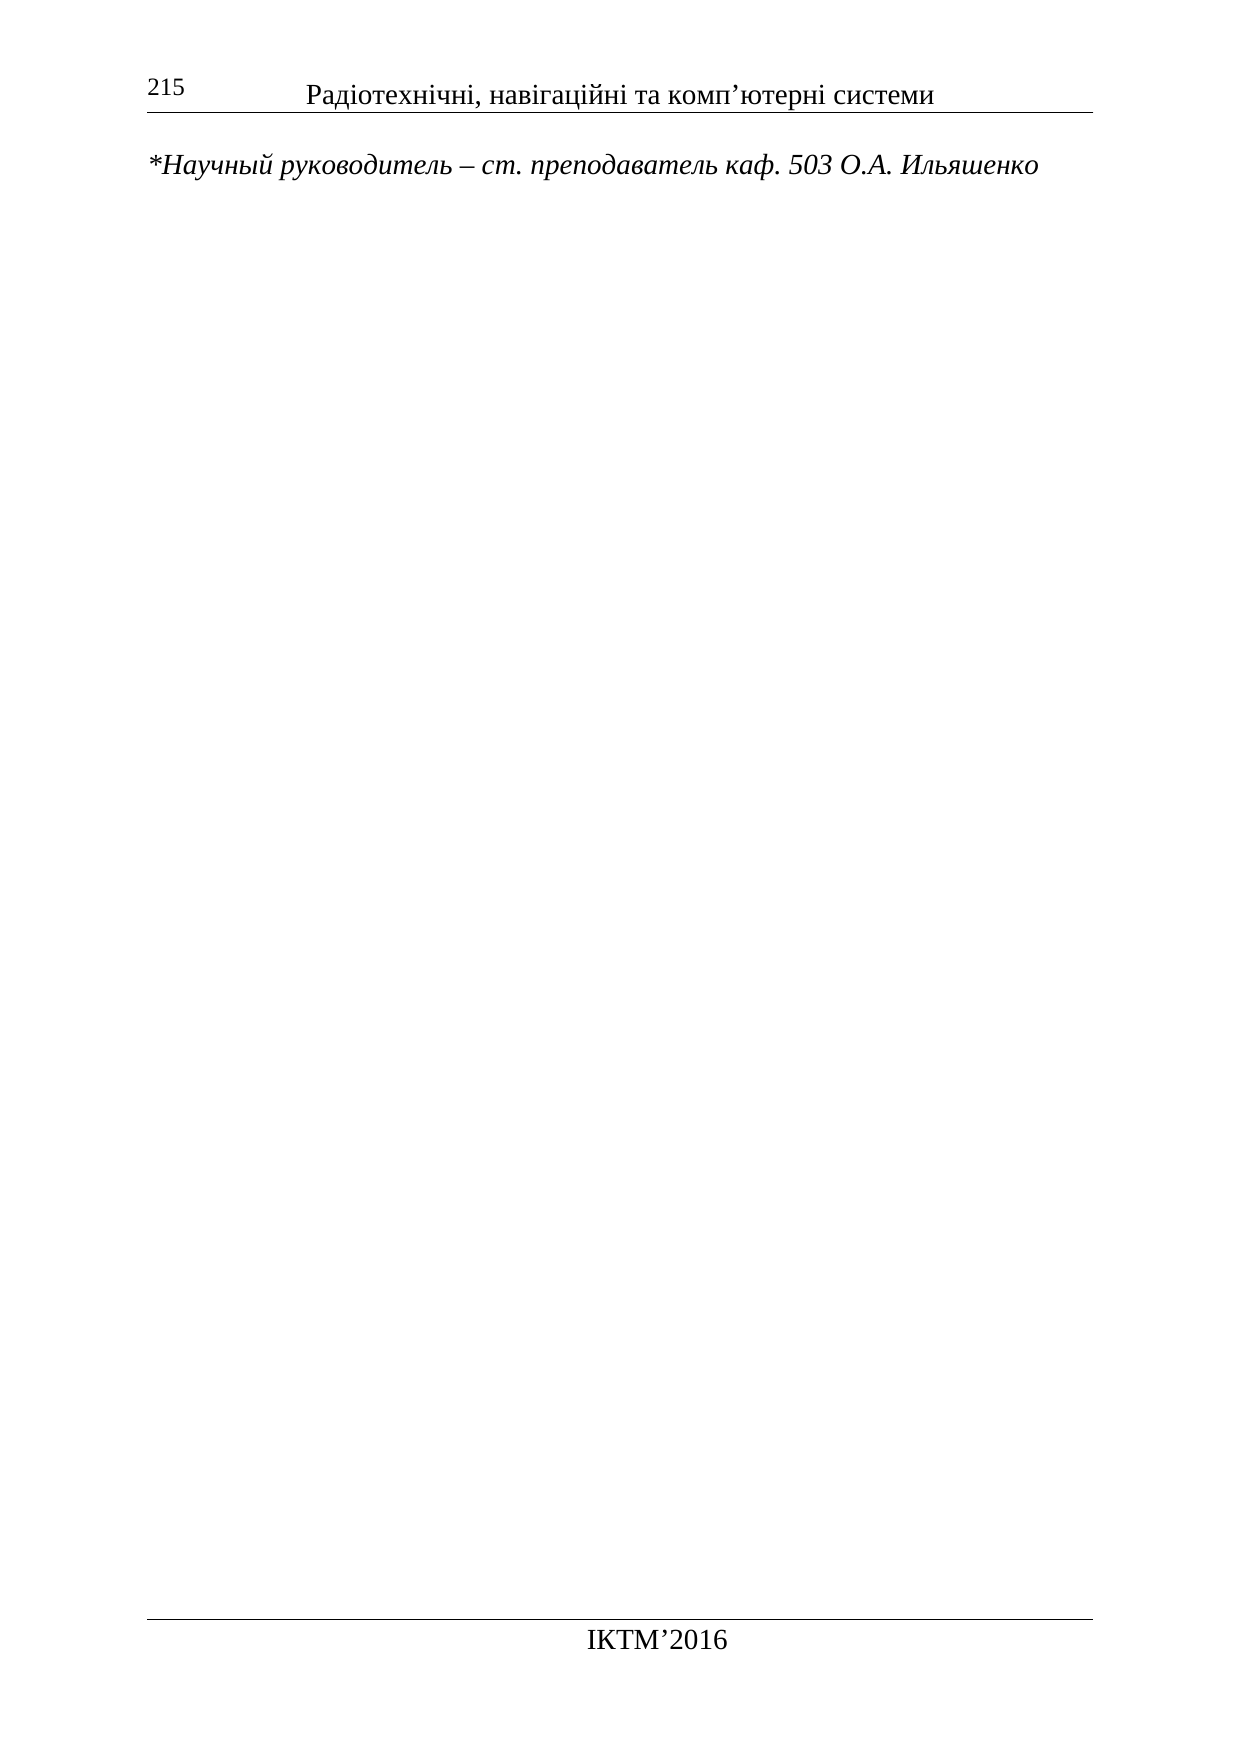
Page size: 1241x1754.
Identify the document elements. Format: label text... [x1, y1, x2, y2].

text *Научный руководитель – ст. преподаватель каф. 503 О.А. Ильяшенко [147, 147, 1093, 181]
